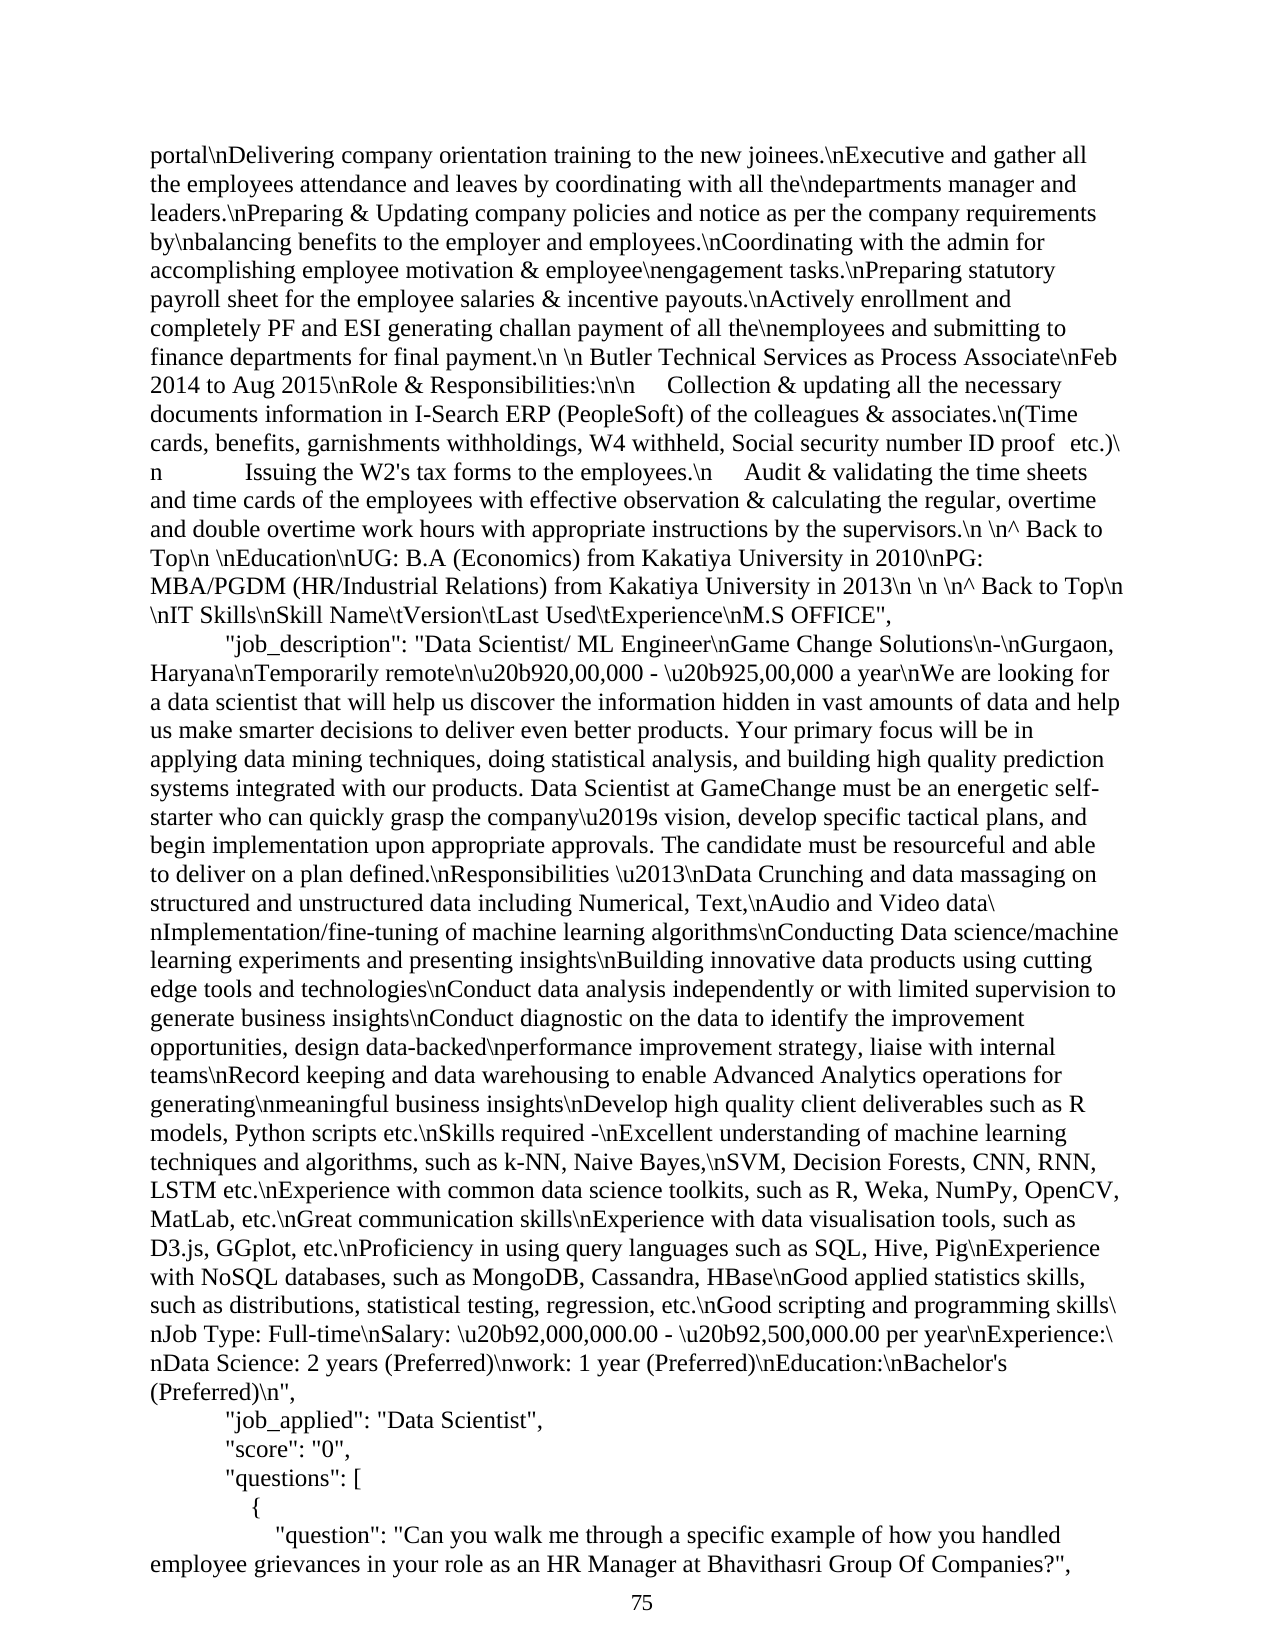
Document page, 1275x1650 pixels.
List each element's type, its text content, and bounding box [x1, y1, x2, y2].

text { [250, 1492, 1137, 1521]
text "question": "Can you walk me through a specific example of how you handled employee grievances in your role as an HR Manager at Bhavithasri Group Of Companies?", [150, 1521, 1137, 1578]
text MBA/PGDM (HR/Industrial Relations) from Kakatiya University in 2013\n \n \n^ Back to Top\n [150, 572, 1137, 600]
text portal\nDelivering company orientation training to the new joinees.\nExecutive and gather all the employees attendance and leaves by coordinating with all the\ndepartments manager and leaders.\nPreparing & Updating company policies and notice as per the company requirements by\nbalancing benefits to the employer and employees.\nCoordinating with the admin for accomplishing employee motivation & employee\nengagement tasks.\nPreparing statutory payroll sheet for the employee salaries & incentive payouts.\nActively enrollment and completely PF and ESI generating challan payment of all the\nemployees and submitting to finance departments for final payment.\n \n Butler Technical Services as Process Associate\nFeb 2014 to Aug 2015\nRole & Responsibilities:\n\n Collection & updating all the necessary documents information in I-Search ERP (PeopleSoft) of the colleagues & associates.\n(Time cards, benefits, garnishments withholdings, W4 withheld, Social security number ID proof etc.)\n Issuing the W2's tax forms to the employees.\n Audit & validating the time sheets and time cards of the employees with effective observation & calculating the regular, overtime and double overtime work hours with appropriate instructions by the supervisors.\n \n^ Back to Top\n \nEducation\nUG: B.A (Economics) from Kakatiya University in 2010\nPG: [150, 140, 1123, 572]
text "questions": [ [225, 1463, 1137, 1492]
text "job_description": "Data Scientist/ ML Engineer\nGame Change Solutions\n-\nGurgaon, Haryana\nTemporarily remote\n\u20b920,00,000 - \u20b925,00,000 a year\nWe are looking for a data scientist that will help us discover the information hidden in vast amounts of data and help us make smarter decisions to deliver even better products. Your primary focus will be in applying data mining techniques, doing statistical analysis, and building high quality prediction systems integrated with our products. Data Scientist at GameChange must be an energetic self- starter who can quickly grasp the company\u2019s vision, develop specific tactical plans, and begin implementation upon appropriate approvals. The candidate must be resourceful and able to deliver on a plan defined.\nResponsibilities \u2013\nData Crunching and data massaging on structured and unstructured data including Numerical, Text,\nAudio and Video data\nImplementation/fine-tuning of machine learning algorithms\nConducting Data science/machine learning experiments and presenting insights\nBuilding innovative data products using cutting edge tools and technologies\nConduct data analysis independently or with limited supervision to generate business insights\nConduct diagnostic on the data to identify the improvement opportunities, design data-backed\nperformance improvement strategy, liaise with internal teams\nRecord keeping and data warehousing to enable Advanced Analytics operations for generating\nmeaningful business insights\nDevelop high quality client deliverables such as R models, Python scripts etc.\nSkills required -\nExcellent understanding of machine learning techniques and algorithms, such as k-NN, Naive Bayes,\nSVM, Decision Forests, CNN, RNN, LSTM etc.\nExperience with common data science toolkits, such as R, Weka, NumPy, OpenCV, MatLab, etc.\nGreat communication skills\nExperience with data visualisation tools, such as D3.js, GGplot, etc.\nProficiency in using query languages such as SQL, Hive, Pig\nExperience with NoSQL databases, such as MongoDB, Cassandra, HBase\nGood applied statistics skills, such as distributions, statistical testing, regression, etc.\nGood scripting and programming skills\nJob Type: Full-time\nSalary: \u20b92,000,000.00 - \u20b92,500,000.00 per year\nExperience:\nData Science: 2 years (Preferred)\nwork: 1 year (Preferred)\nEducation:\nBachelor's (Preferred)\n", [150, 629, 1121, 1405]
text "job_applied": "Data Scientist", "score": "0", [225, 1406, 546, 1463]
text \nIT Skills\nSkill Name\tVersion\tLast Used\tExperience\nM.S OFFICE", [150, 600, 1137, 629]
